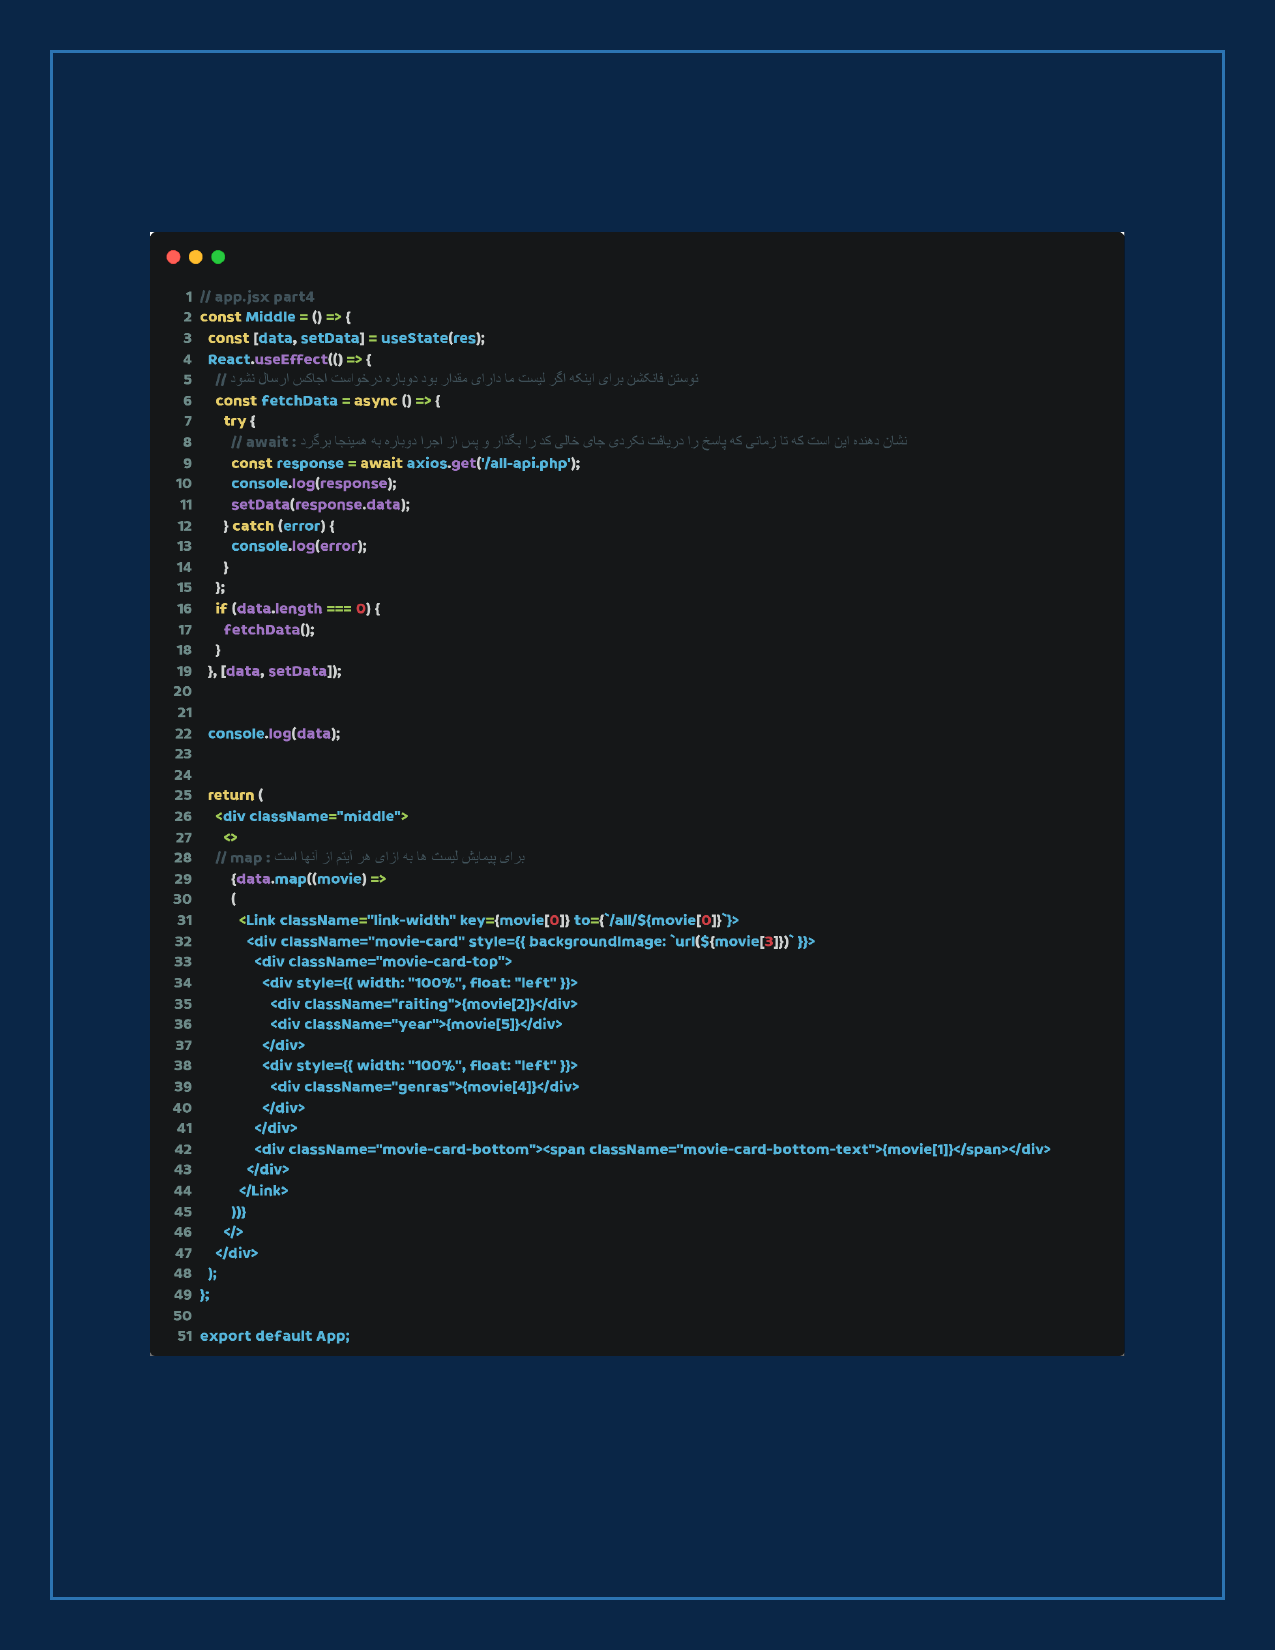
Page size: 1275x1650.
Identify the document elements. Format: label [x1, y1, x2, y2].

picture [150, 232, 1125, 1356]
